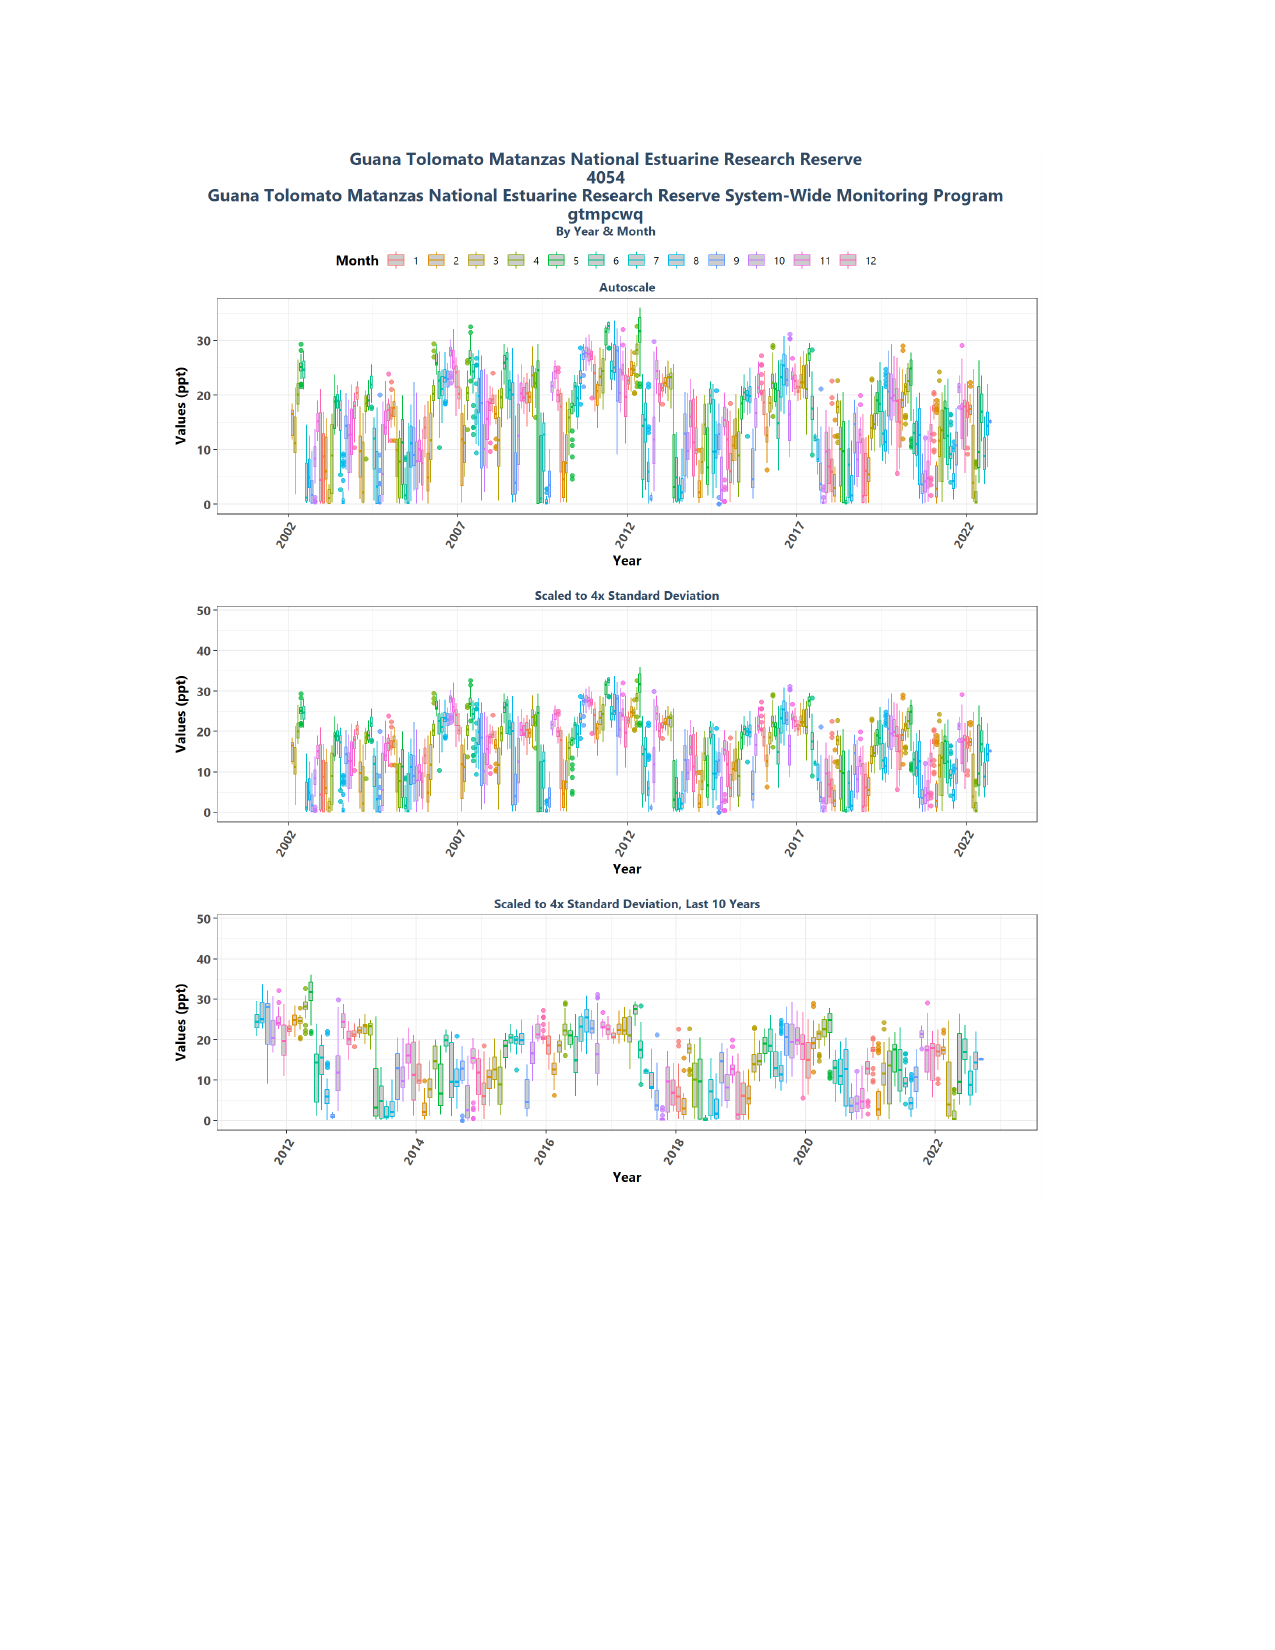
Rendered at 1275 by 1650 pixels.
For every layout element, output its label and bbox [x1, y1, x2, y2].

picture [168, 150, 1044, 1200]
